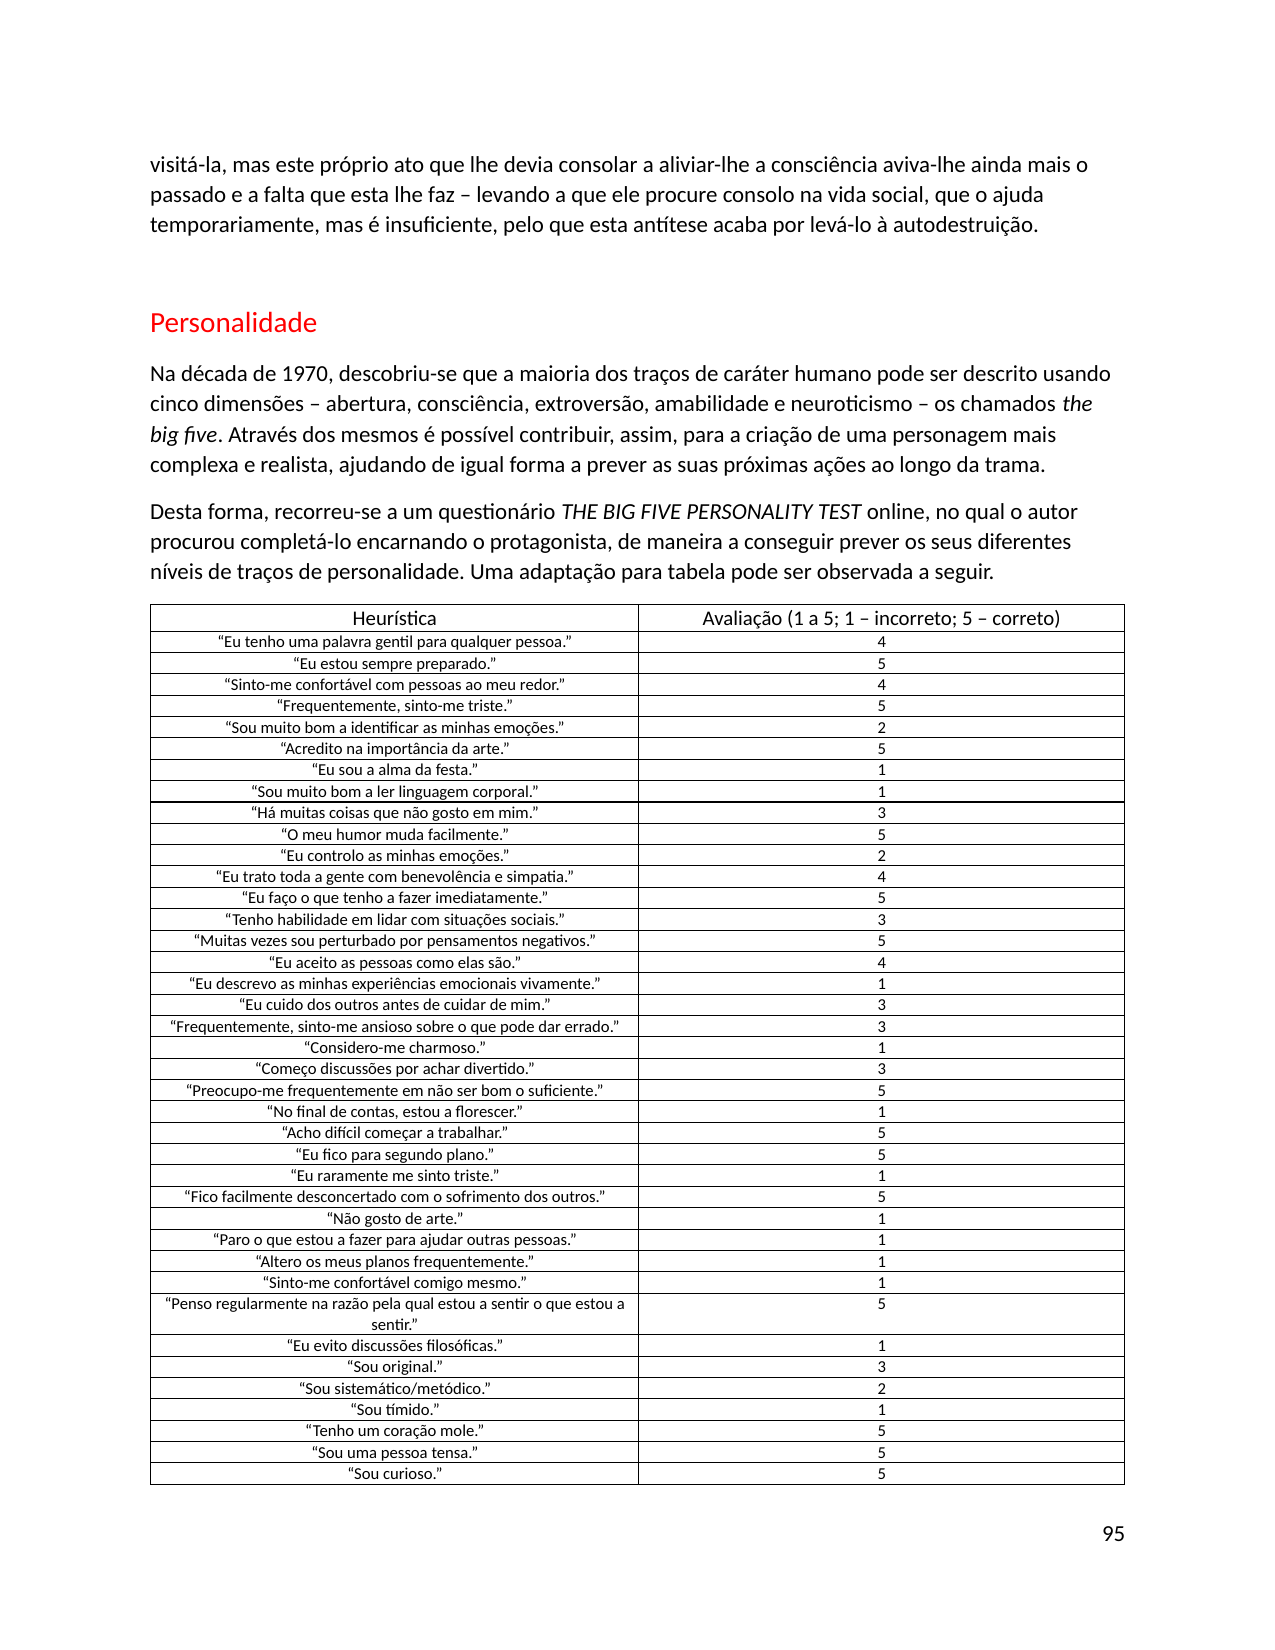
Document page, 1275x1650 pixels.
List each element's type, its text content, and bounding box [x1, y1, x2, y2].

table_cell 3 [639, 1059, 1124, 1079]
table_cell “Sinto-me confortável comigo mesmo.” [151, 1272, 638, 1292]
table_cell 5 [639, 1187, 1124, 1207]
table_cell “Eu cuido dos outros antes de cuidar de mim.” [151, 995, 638, 1015]
table_cell “Considero-me charmoso.” [151, 1037, 638, 1058]
table_cell “Sou sistemático/metódico.” [151, 1378, 638, 1398]
table_cell 1 [639, 1399, 1124, 1419]
table_cell “Eu estou sempre preparado.” [151, 653, 638, 673]
table_cell 4 [639, 632, 1124, 652]
table_cell 5 [639, 824, 1124, 844]
table_cell “Frequentemente, sinto-me ansioso sobre o que pode dar errado.” [151, 1016, 638, 1036]
table_cell “Tenho habilidade em lidar com situações sociais.” [151, 909, 638, 929]
table_cell “Eu aceito as pessoas como elas são.” [151, 952, 638, 972]
table_cell 2 [639, 1378, 1124, 1398]
table_cell 5 [639, 1463, 1124, 1484]
table_cell “Sou muito bom a identificar as minhas emoções.” [151, 717, 638, 737]
text Na década de 1970, descobriu-se que a maioria dos traços de caráter humano pode ser descrito usando cinco dimensões – abertura, consciência, extroversão, amabilidade e neuroticismo – os chamados the big five. Através dos mesmos é possível contribuir, assim, para a criação de uma personagem mais complexa e realista, ajudando de igual forma a prever as suas próximas ações ao longo da trama. [150, 359, 1125, 478]
table_cell 1 [639, 1165, 1124, 1186]
table_cell 5 [639, 888, 1124, 908]
text Personalidade [150, 304, 1125, 340]
table_cell 5 [639, 738, 1124, 759]
table_cell 1 [639, 1335, 1124, 1356]
table_cell “Eu fico para segundo plano.” [151, 1144, 638, 1164]
table_cell 3 [639, 1357, 1124, 1377]
table_cell 4 [639, 866, 1124, 887]
table_cell “O meu humor muda facilmente.” [151, 824, 638, 844]
table_cell 4 [639, 952, 1124, 972]
table_cell 5 [639, 696, 1124, 716]
table_cell “Eu sou a alma da festa.” [151, 760, 638, 780]
table_cell “Preocupo-me frequentemente em não ser bom o suficiente.” [151, 1080, 638, 1100]
table_cell “Começo discussões por achar divertido.” [151, 1059, 638, 1079]
table_cell 3 [639, 909, 1124, 929]
table_cell 5 [639, 1080, 1124, 1100]
table_cell “No final de contas, estou a florescer.” [151, 1101, 638, 1122]
table_cell “Eu raramente me sinto triste.” [151, 1165, 638, 1186]
table_cell 3 [639, 995, 1124, 1015]
table_cell 2 [639, 845, 1124, 865]
table_cell “Frequentemente, sinto-me triste.” [151, 696, 638, 716]
table_cell 3 [639, 1016, 1124, 1036]
table_cell “Sou original.” [151, 1357, 638, 1377]
table_cell “Eu descrevo as minhas experiências emocionais vivamente.” [151, 973, 638, 993]
table_cell “Sou muito bom a ler linguagem corporal.” [151, 781, 638, 801]
table_cell “Há muitas coisas que não gosto em mim.” [151, 803, 638, 823]
table_cell “Penso regularmente na razão pela qual estou a sentir o que estou a sentir.” [151, 1294, 638, 1334]
table_cell 5 [639, 1442, 1124, 1462]
table_cell 1 [639, 1272, 1124, 1292]
text Desta forma, recorreu-se a um questionário THE BIG FIVE PERSONALITY TEST online, no qual o autor procurou completá-lo encarnando o protagonista, de maneira a conseguir prever os seus diferentes níveis de traços de personalidade. Uma adaptação para tabela pode ser observada a seguir. [150, 497, 1125, 585]
table_cell 1 [639, 781, 1124, 801]
table_cell 1 [639, 1101, 1124, 1122]
table_cell “Eu faço o que tenho a fazer imediatamente.” [151, 888, 638, 908]
table_cell “Tenho um coração mole.” [151, 1421, 638, 1441]
table_cell “Sou uma pessoa tensa.” [151, 1442, 638, 1462]
table_cell 1 [639, 1230, 1124, 1250]
table_cell “Paro o que estou a fazer para ajudar outras pessoas.” [151, 1230, 638, 1250]
table_cell “Acredito na importância da arte.” [151, 738, 638, 759]
table_cell 2 [639, 717, 1124, 737]
table_header Avaliação (1 a 5; 1 – incorreto; 5 – correto) [639, 605, 1124, 631]
table_cell 3 [639, 803, 1124, 823]
table_cell 5 [639, 653, 1124, 673]
table_cell “Eu evito discussões filosóficas.” [151, 1335, 638, 1356]
table_cell 1 [639, 1208, 1124, 1228]
table_cell 1 [639, 973, 1124, 993]
table_cell 5 [639, 1123, 1124, 1143]
table_cell 5 [639, 931, 1124, 951]
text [150, 150, 1125, 238]
table_cell “Eu controlo as minhas emoções.” [151, 845, 638, 865]
table_cell 5 [639, 1294, 1124, 1334]
table_cell 1 [639, 1251, 1124, 1271]
table_cell “Eu trato toda a gente com benevolência e simpatia.” [151, 866, 638, 887]
table_cell “Fico facilmente desconcertado com o sofrimento dos outros.” [151, 1187, 638, 1207]
table_cell “Eu tenho uma palavra gentil para qualquer pessoa.” [151, 632, 638, 652]
table_cell “Sinto-me confortável com pessoas ao meu redor.” [151, 674, 638, 694]
table_cell “Não gosto de arte.” [151, 1208, 638, 1228]
table_cell “Sou curioso.” [151, 1463, 638, 1484]
table_cell “Acho difícil começar a trabalhar.” [151, 1123, 638, 1143]
table_cell 1 [639, 1037, 1124, 1058]
table_header Heurística [151, 605, 638, 631]
table_cell “Altero os meus planos frequentemente.” [151, 1251, 638, 1271]
table_cell 4 [639, 674, 1124, 694]
table_cell “Muitas vezes sou perturbado por pensamentos negativos.” [151, 931, 638, 951]
table_cell 5 [639, 1421, 1124, 1441]
table_cell 1 [639, 760, 1124, 780]
table_cell “Sou tímido.” [151, 1399, 638, 1419]
table_cell 5 [639, 1144, 1124, 1164]
